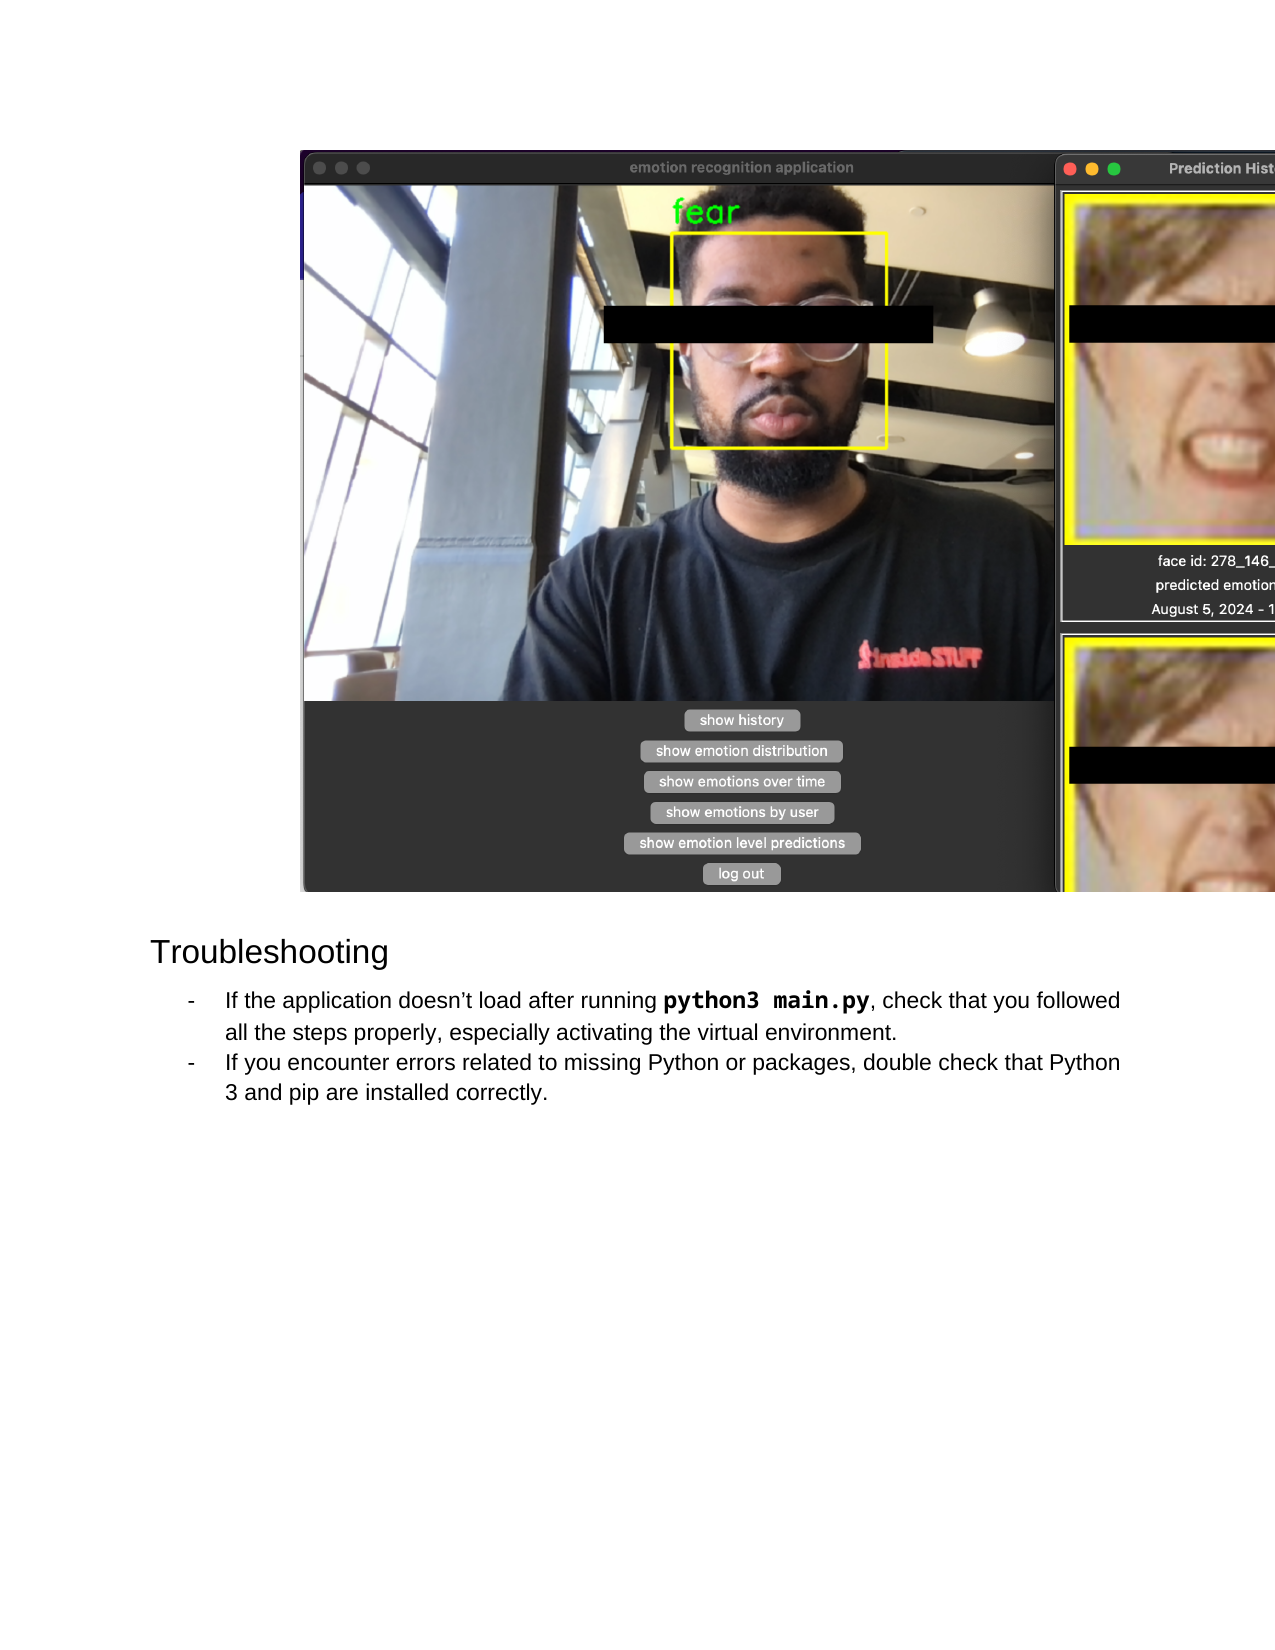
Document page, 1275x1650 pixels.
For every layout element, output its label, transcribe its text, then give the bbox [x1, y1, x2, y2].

list If you encounter errors related to missing Python or packages, double check that Python 3 and pip are installed correctly. [187, 1049, 1125, 1105]
picture [300, 150, 1275, 892]
list If the application doesn’t load after running python3 main.py, check that you followed all the steps properly, especially activating the virtual environment. [187, 983, 1125, 1045]
subtitle Troubleshooting [150, 933, 1125, 971]
